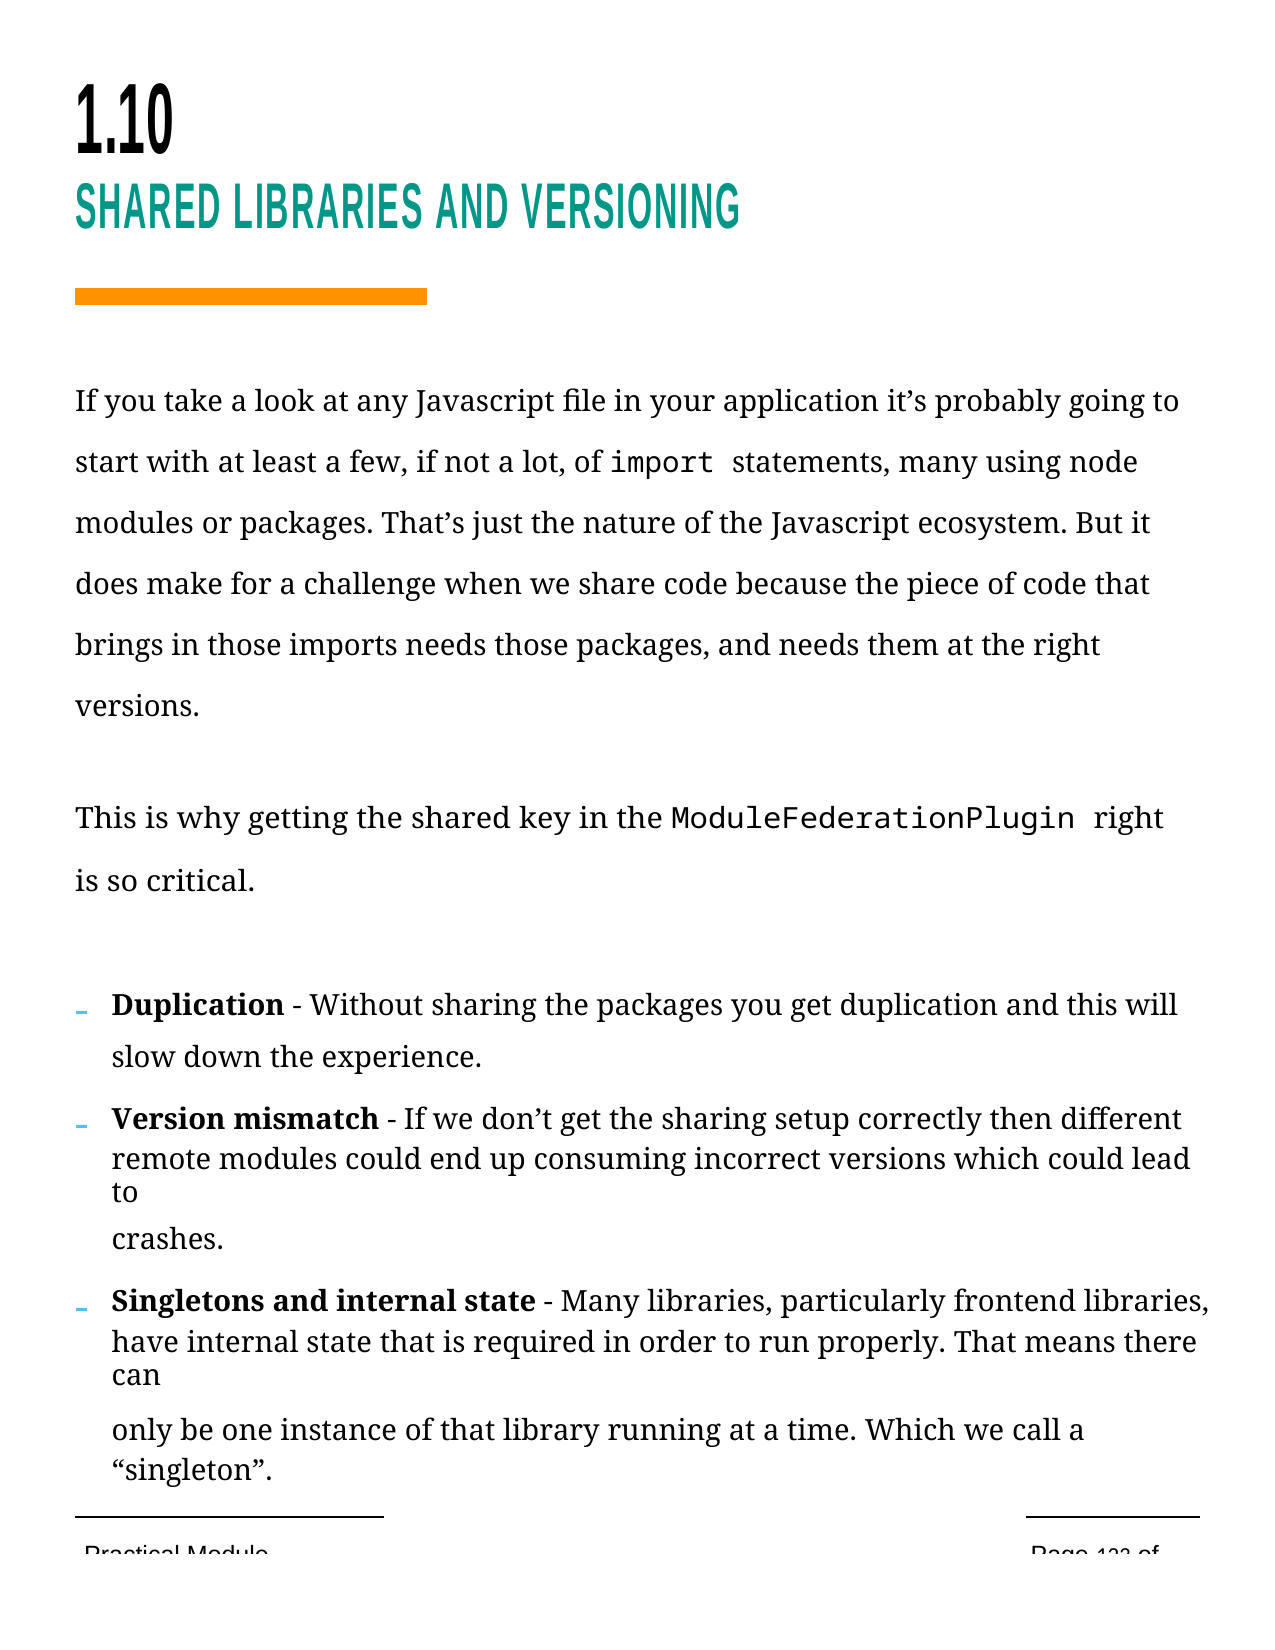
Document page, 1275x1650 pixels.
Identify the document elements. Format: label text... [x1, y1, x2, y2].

text remote modules could end up consuming incorrect versions which could lead to [111, 1143, 1212, 1209]
list Duplication - Without sharing the packages you get duplication and this will slow down the experience. [75, 937, 1179, 1076]
text If you take a look at any Javascript file in your application it’s probably going to start with at least a few, if not a lot, of import statements, many using node modules or packages. That’s just the nature of the Javascript ecosystem. But it does make for a challenge when we share code because the piece of code that brings in those imports needs those packages, and needs them at the right versions. [75, 380, 1189, 725]
text This is why getting the shared key in the ModuleFederationPlugin right is so critical. [75, 797, 1190, 899]
subtitle SHARED LIBRARIES AND VERSIONING [75, 176, 1212, 241]
list Version mismatch - If we don’t get the sharing setup correctly then different [75, 1076, 1212, 1143]
list Singletons and internal state - Many libraries, particularly frontend libraries, [75, 1255, 1212, 1326]
text crashes. [111, 1226, 1212, 1255]
text have internal state that is required in order to run properly. That means there can [111, 1326, 1212, 1392]
text 1.10 [75, 64, 1212, 176]
text only be one instance of that library running at a time. Which we call a “singleton”. [111, 1409, 1212, 1489]
